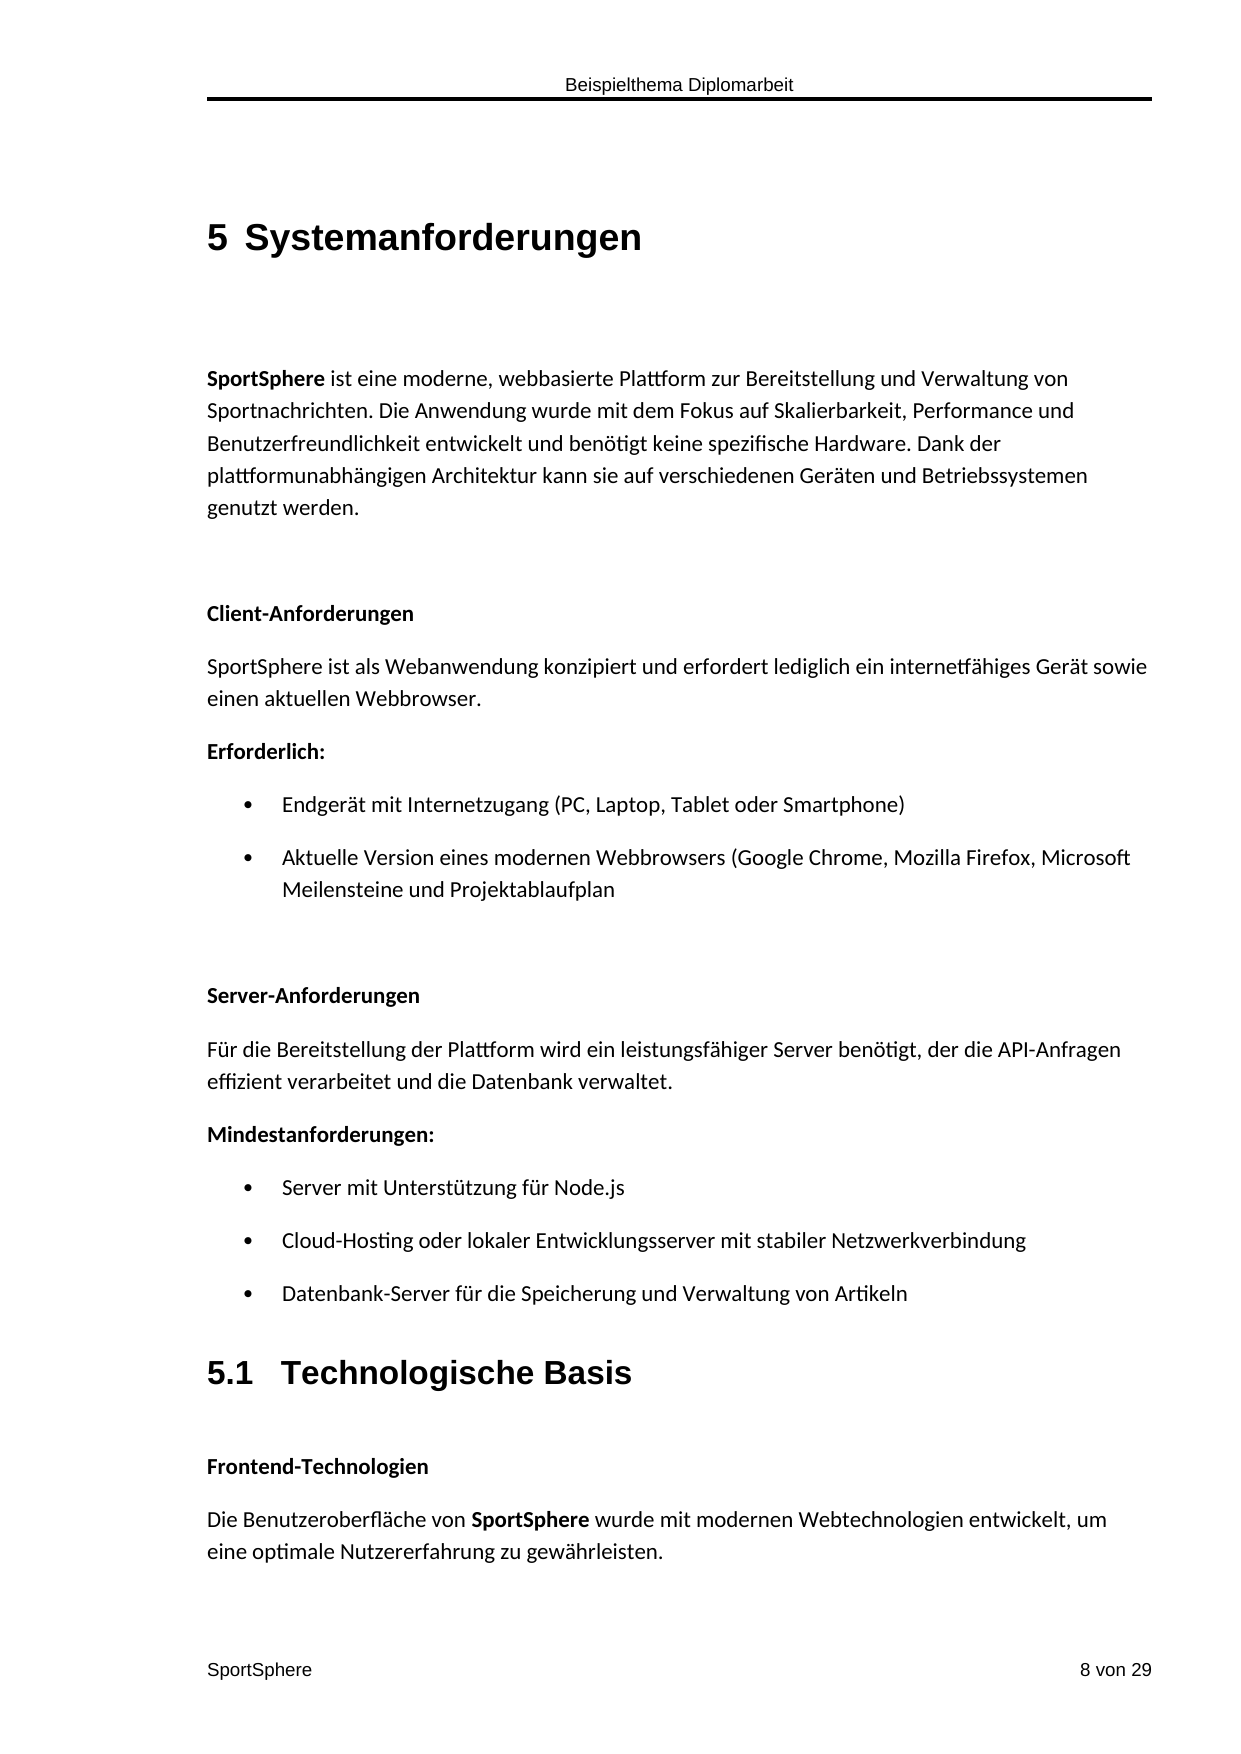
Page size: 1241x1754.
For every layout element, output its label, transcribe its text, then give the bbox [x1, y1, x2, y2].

list Server mit Unterstützung für Node.js [244, 1173, 1152, 1201]
list Aktuelle Version eines modernen Webbrowsers (Google Chrome, Mozilla Firefox, Microsoft Meilensteine und Projektablaufplan [244, 843, 1152, 904]
list Endgerät mit Internetzugang (PC, Laptop, Tablet oder Smartphone) [244, 790, 1152, 818]
text Für die Bereitstellung der Plattform wird ein leistungsfähiger Server benötigt, der die API-Anfragen effizient verarbeitet und die Datenbank verwaltet. [207, 1035, 1152, 1095]
text SportSphere ist eine moderne, webbasierte Plattform zur Bereitstellung und Verwaltung von Sportnachrichten. Die Anwendung wurde mit dem Fokus auf Skalierbarkeit, Performance und Benutzerfreundlichkeit entwickelt und benötigt keine spezifische Hardware. Dank der plattformunabhängigen Architektur kann sie auf verschiedenen Geräten und Betriebssystemen genutzt werden. [207, 364, 1152, 521]
text Die Benutzeroberfläche von SportSphere wurde mit modernen Webtechnologien entwickelt, um eine optimale Nutzererfahrung zu gewährleisten. [207, 1505, 1152, 1565]
text Frontend-Technologien [207, 1452, 1152, 1480]
text Server-Anforderungen [207, 982, 1152, 1010]
text SportSphere ist als Webanwendung konzipiert und erfordert lediglich ein internetfähiges Gerät sowie einen aktuellen Webbrowser. [207, 652, 1152, 712]
list Cloud-Hosting oder lokaler Entwicklungsserver mit stabiler Netzwerkverbindung [244, 1226, 1152, 1254]
subtitle Systemanforderungen [207, 216, 1152, 259]
text Erforderlich: [207, 737, 1152, 765]
subtitle Technologische Basis [207, 1353, 1152, 1391]
text Mindestanforderungen: [207, 1120, 1152, 1148]
list Datenbank-Server für die Speicherung und Verwaltung von Artikeln [244, 1279, 1152, 1307]
text Client-Anforderungen [207, 599, 1152, 627]
